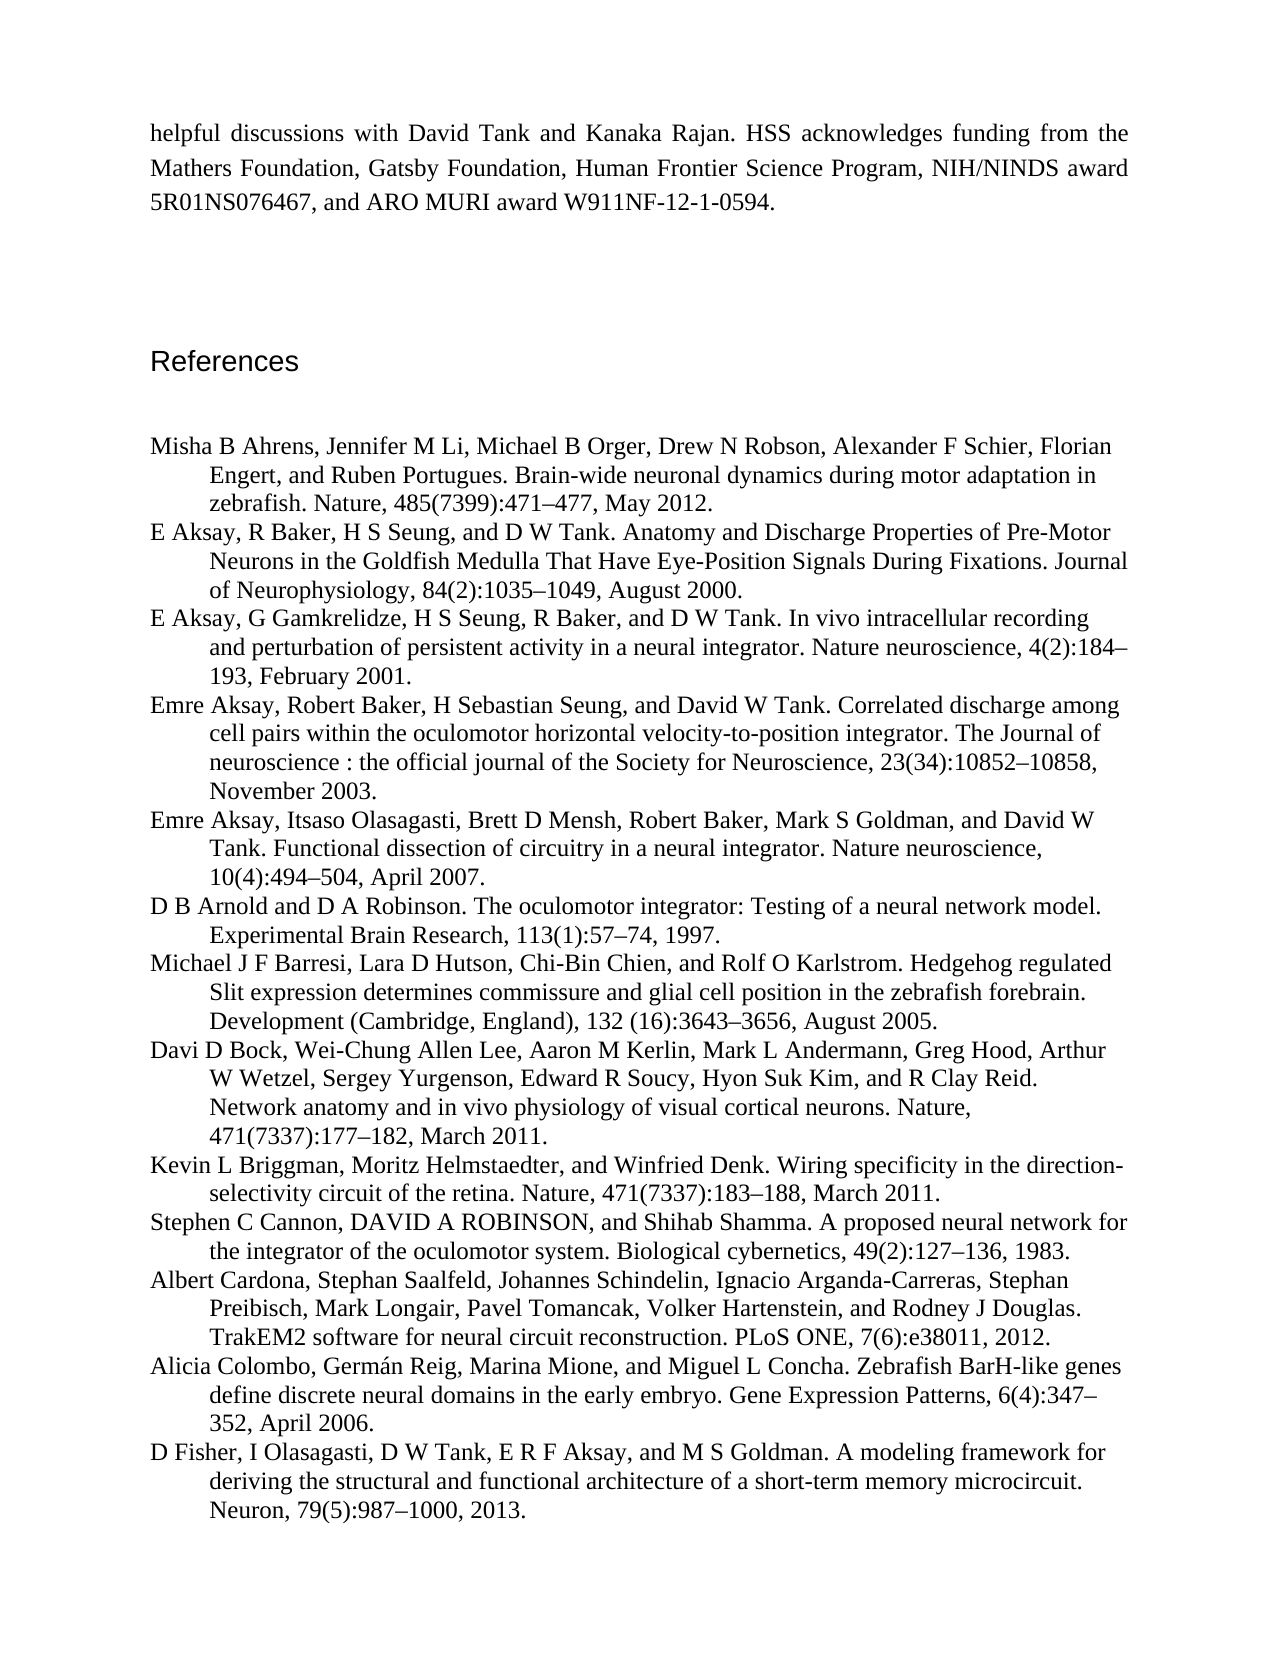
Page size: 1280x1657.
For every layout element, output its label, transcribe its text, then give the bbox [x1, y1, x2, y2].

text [150, 118, 1130, 216]
text Emre Aksay, Itsaso Olasagasti, Brett D Mensh, Robert Baker, Mark S Goldman, and David W Tank. Functional dissection of circuitry in a neural integrator. Nature neuroscience, 10(4):494–504, April 2007. [150, 805, 1130, 891]
text Kevin L Briggman, Moritz Helmstaedter, and Winfried Denk. Wiring specificity in the direction-selectivity circuit of the retina. Nature, 471(7337):183–188, March 2011. [150, 1150, 1130, 1207]
text Albert Cardona, Stephan Saalfeld, Johannes Schindelin, Ignacio Arganda-Carreras, Stephan Preibisch, Mark Longair, Pavel Tomancak, Volker Hartenstein, and Rodney J Douglas. TrakEM2 software for neural circuit reconstruction. PLoS ONE, 7(6):e38011, 2012. [150, 1265, 1130, 1351]
text Stephen C Cannon, DAVID A ROBINSON, and Shihab Shamma. A proposed neural network for the integrator of the oculomotor system. Biological cybernetics, 49(2):127–136, 1983. [150, 1207, 1130, 1265]
text E Aksay, G Gamkrelidze, H S Seung, R Baker, and D W Tank. In vivo intracellular recording and perturbation of persistent activity in a neural integrator. Nature neuroscience, 4(2):184–193, February 2001. [150, 603, 1130, 690]
text Emre Aksay, Robert Baker, H Sebastian Seung, and David W Tank. Correlated discharge among cell pairs within the oculomotor horizontal velocity-to-position integrator. The Journal of neuroscience : the official journal of the Society for Neuroscience, 23(34):10852–10858, November 2003. [150, 690, 1130, 805]
text E Aksay, R Baker, H S Seung, and D W Tank. Anatomy and Discharge Properties of Pre-Motor Neurons in the Goldfish Medulla That Have Eye-Position Signals During Fixations. Journal of Neurophysiology, 84(2):1035–1049, August 2000. [150, 517, 1130, 603]
text Misha B Ahrens, Jennifer M Li, Michael B Orger, Drew N Robson, Alexander F Schier, Florian Engert, and Ruben Portugues. Brain-wide neuronal dynamics during motor adaptation in zebrafish. Nature, 485(7399):471–477, May 2012. [150, 431, 1130, 517]
text D B Arnold and D A Robinson. The oculomotor integrator: Testing of a neural network model. Experimental Brain Research, 113(1):57–74, 1997. [150, 891, 1130, 948]
text Davi D Bock, Wei-Chung Allen Lee, Aaron M Kerlin, Mark L Andermann, Greg Hood, Arthur W Wetzel, Sergey Yurgenson, Edward R Soucy, Hyon Suk Kim, and R Clay Reid. Network anatomy and in vivo physiology of visual cortical neurons. Nature, 471(7337):177–182, March 2011. [150, 1035, 1130, 1150]
text Michael J F Barresi, Lara D Hutson, Chi-Bin Chien, and Rolf O Karlstrom. Hedgehog regulated Slit expression determines commissure and glial cell position in the zebrafish forebrain. Development (Cambridge, England), 132 (16):3643–3656, August 2005. [150, 948, 1130, 1035]
text Alicia Colombo, Germán Reig, Marina Mione, and Miguel L Concha. Zebrafish BarH-like genes define discrete neural domains in the early embryo. Gene Expression Patterns, 6(4):347–352, April 2006. [150, 1351, 1130, 1437]
text D Fisher, I Olasagasti, D W Tank, E R F Aksay, and M S Goldman. A modeling framework for deriving the structural and functional architecture of a short-term memory microcircuit. Neuron, 79(5):987–1000, 2013. [150, 1437, 1130, 1523]
subtitle References [150, 344, 1130, 378]
